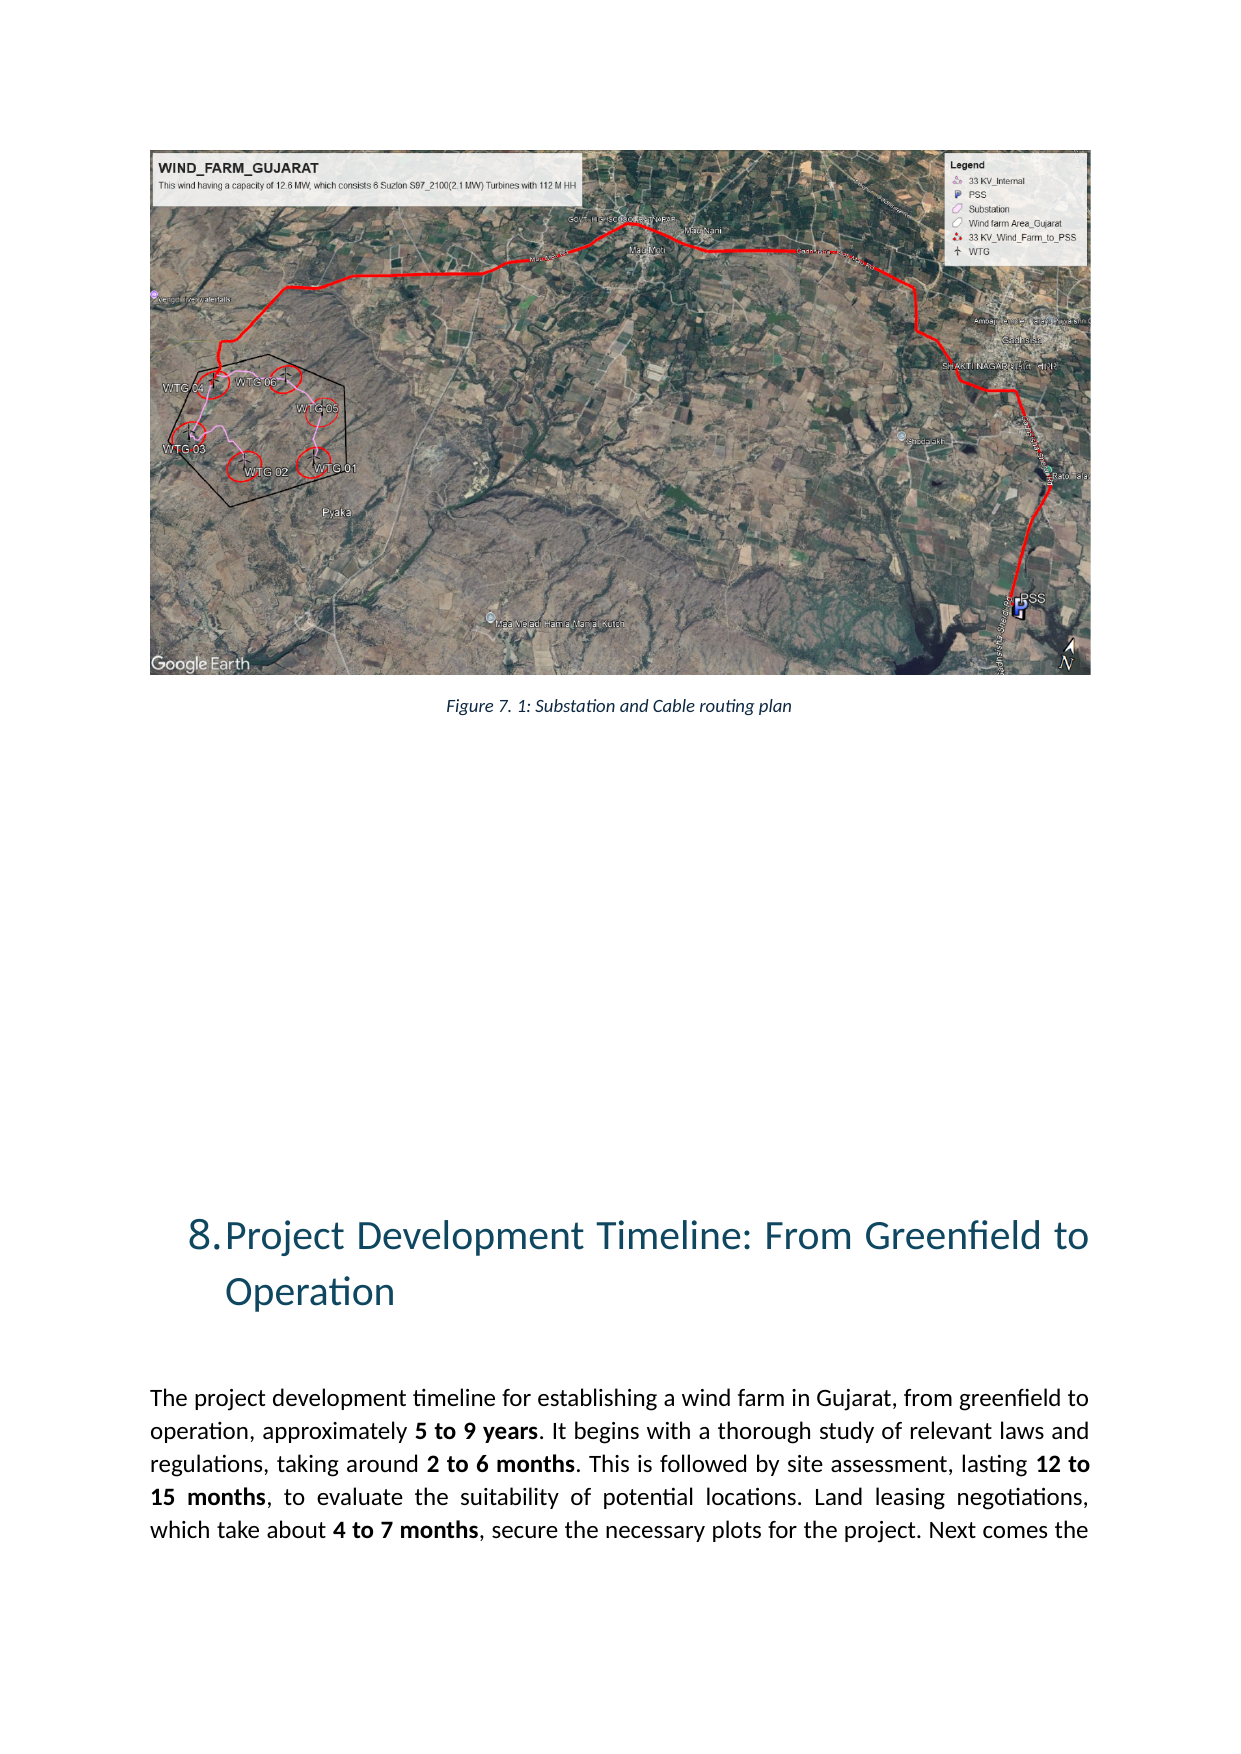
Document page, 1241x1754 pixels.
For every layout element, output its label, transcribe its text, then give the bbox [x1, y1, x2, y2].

subtitle Project Development Timeline: From Greenfield to Operation [187, 1204, 1090, 1316]
picture [150, 150, 1091, 675]
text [150, 1382, 1090, 1544]
text Figure 7. 1: Substation and Cable routing plan [150, 694, 1090, 717]
